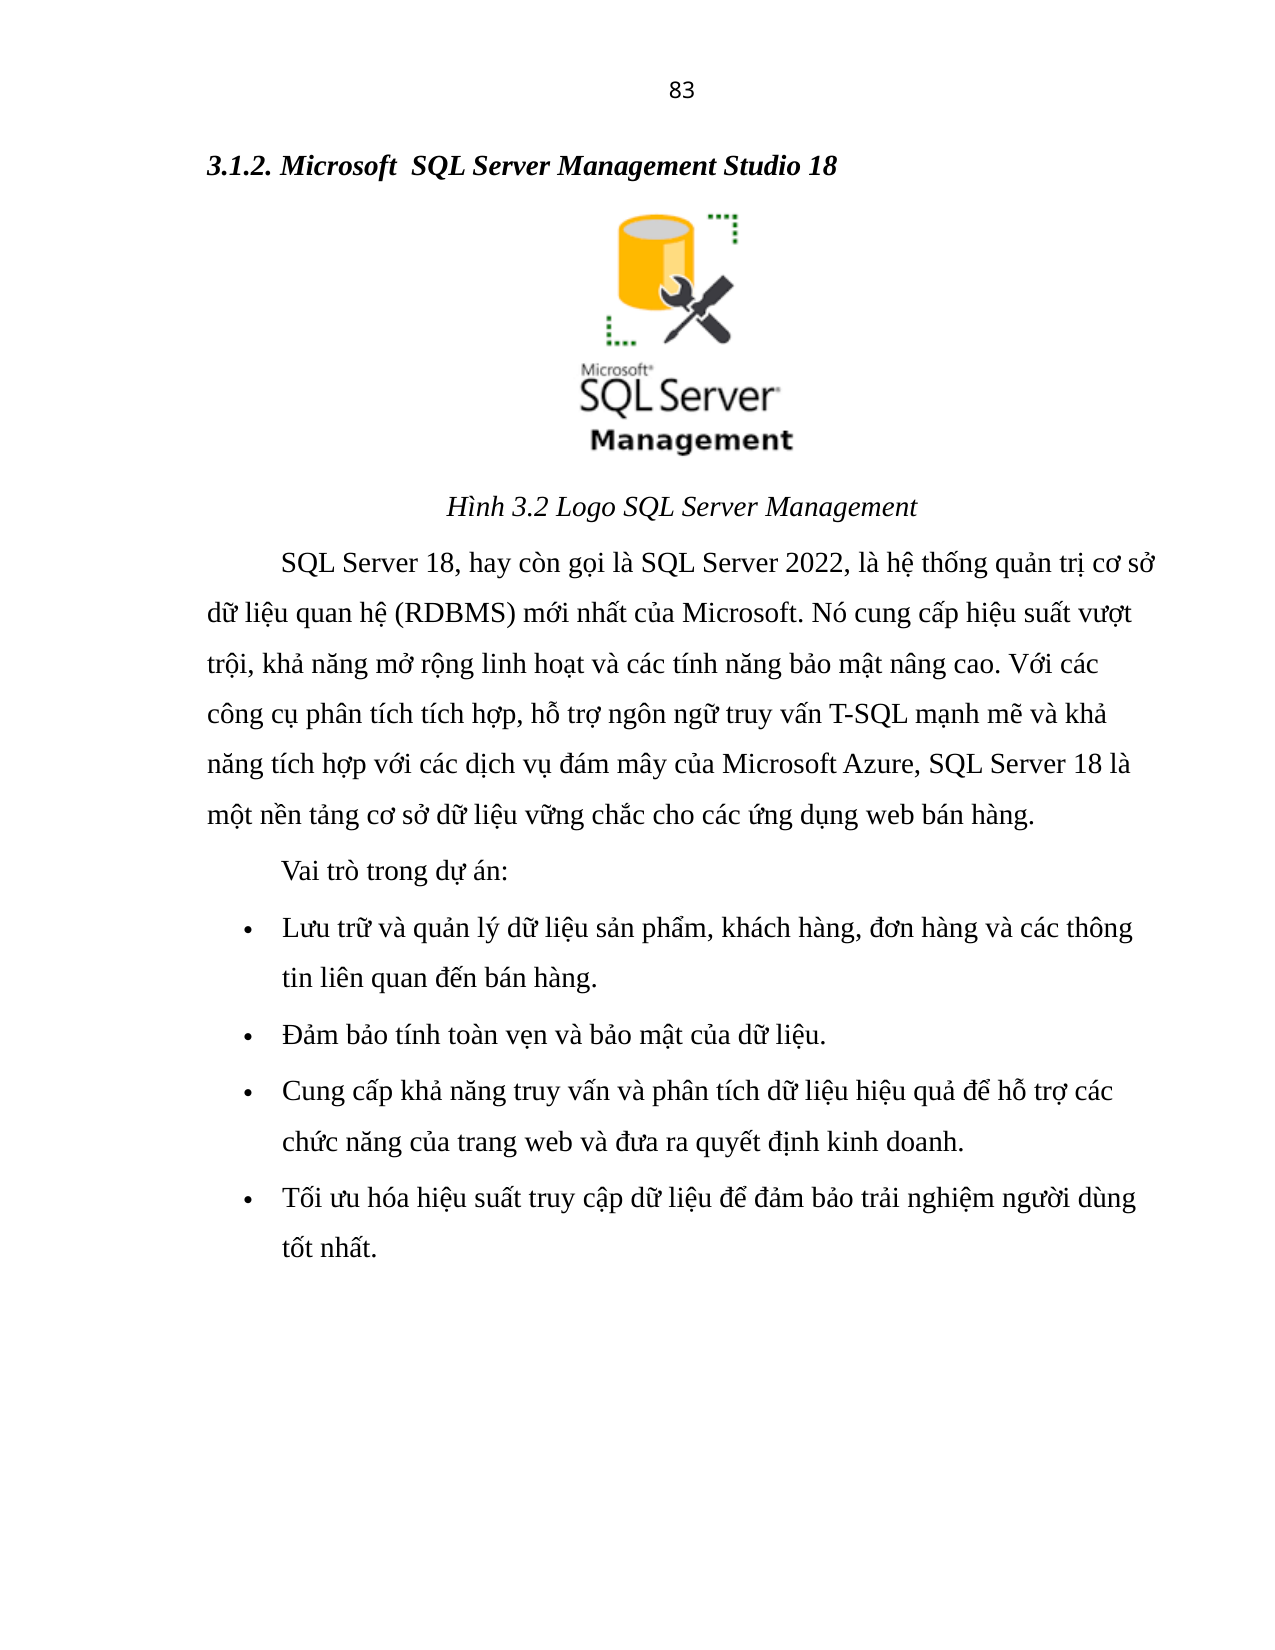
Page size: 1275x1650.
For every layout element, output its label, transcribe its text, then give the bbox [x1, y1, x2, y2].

text Hình 3.2 Logo SQL Server Management [207, 489, 1157, 522]
list Lưu trữ và quản lý dữ liệu sản phẩm, khách hàng, đơn hàng và các thông tin liên quan đến bán hàng. [244, 910, 1157, 994]
text SQL Server 18, hay còn gọi là SQL Server 2022, là hệ thống quản trị cơ sở dữ liệu quan hệ (RDBMS) mới nhất của Microsoft. Nó cung cấp hiệu suất vượt trội, khả năng mở rộng linh hoạt và các tính năng bảo mật nâng cao. Với các công cụ phân tích tích hợp, hỗ trợ ngôn ngữ truy vấn T-SQL mạnh mẽ và khả năng tích hợp với các dịch vụ đám mây của Microsoft Azure, SQL Server 18 là một nền tảng cơ sở dữ liệu vững chắc cho các ứng dụng web bán hàng. [207, 545, 1157, 830]
list Tối ưu hóa hiệu suất truy cập dữ liệu để đảm bảo trải nghiệm người dùng tốt nhất. [244, 1180, 1157, 1264]
list Đảm bảo tính toàn vẹn và bảo mật của dữ liệu. [244, 1017, 1157, 1050]
list Cung cấp khả năng truy vấn và phân tích dữ liệu hiệu quả để hỗ trợ các chức năng của trang web và đưa ra quyết định kinh doanh. [244, 1073, 1157, 1157]
subtitle 3.1.2. Microsoft SQL Server Management Studio 18 [207, 148, 1157, 181]
text Vai trò trong dự án: [207, 853, 1157, 887]
picture [447, 204, 917, 467]
